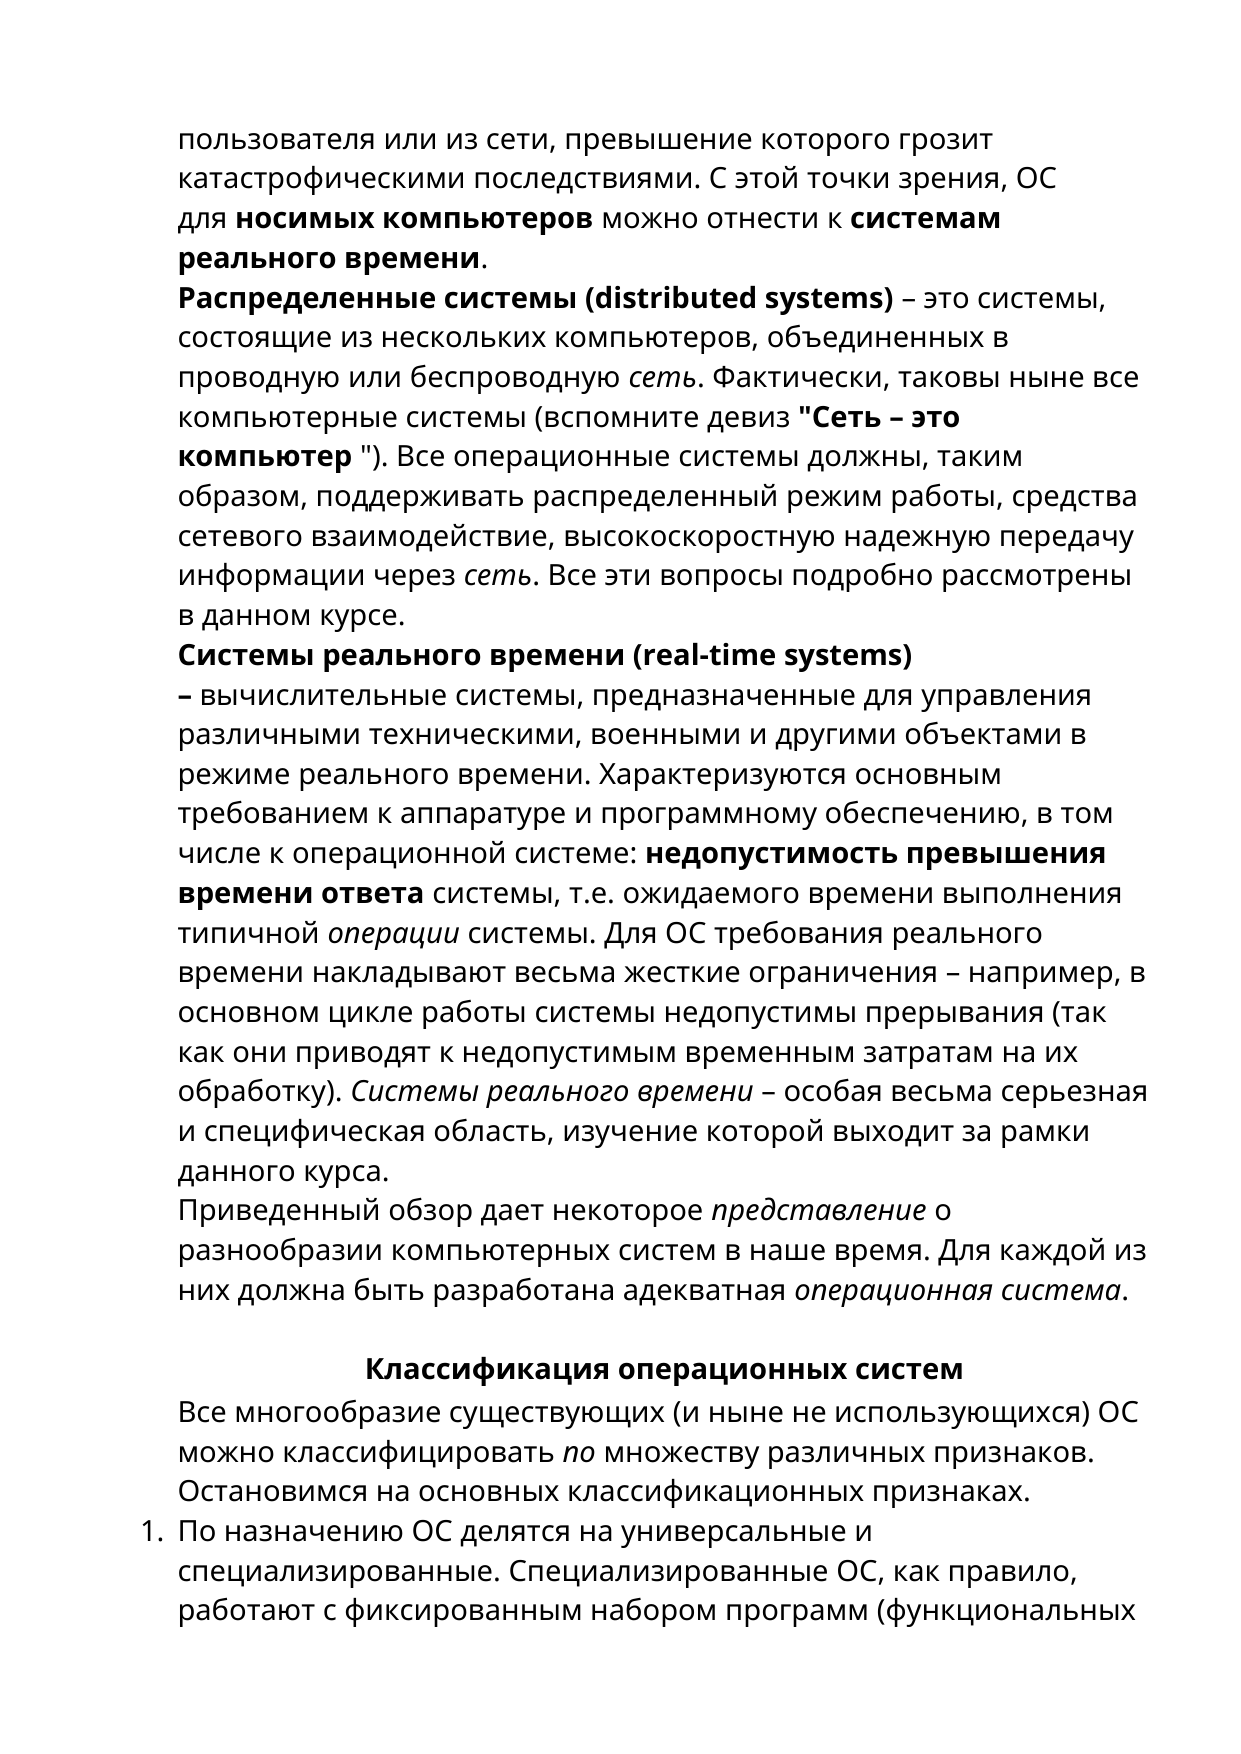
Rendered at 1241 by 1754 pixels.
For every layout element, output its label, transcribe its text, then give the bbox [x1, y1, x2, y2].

text Приведенный обзор дает некоторое представление о разнообразии компьютерных систем в наше время. Для каждой из них должна быть разработана адекватная операционная система. [177, 1190, 1152, 1309]
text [177, 118, 1152, 277]
text Распределенные системы (distributed systems) – это системы, состоящие из нескольких компьютеров, объединенных в проводную или беспроводную сеть. Фактически, таковы ныне все компьютерные системы (вспомните девиз "Сеть – это компьютер "). Все операционные системы должны, таким образом, поддерживать распределенный режим работы, средства сетевого взаимодействие, высокоскоростную надежную передачу информации через сеть. Все эти вопросы подробно рассмотрены в данном курсе. [177, 277, 1152, 634]
subtitle Классификация операционных систем [177, 1348, 1152, 1388]
text Системы реального времени (real-time systems) – вычислительные системы, предназначенные для управления различными техническими, военными и другими объектами в режиме реального времени. Характеризуются основным требованием к аппаратуре и программному обеспечению, в том числе к операционной системе: недопустимость превышения времени ответа системы, т.е. ожидаемого времени выполнения типичной операции системы. Для ОС требования реального времени накладывают весьма жесткие ограничения – например, в основном цикле работы системы недопустимы прерывания (так как они приводят к недопустимым временным затратам на их обработку). Системы реального времени – особая весьма серьезная и специфическая область, изучение которой выходит за рамки данного курса. [177, 634, 1152, 1190]
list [140, 1510, 1152, 1629]
text Все многообразие существующих (и ныне не использующихся) ОС можно классифицировать по множеству различных признаков. Остановимся на основных классификационных признаках. [177, 1391, 1152, 1510]
